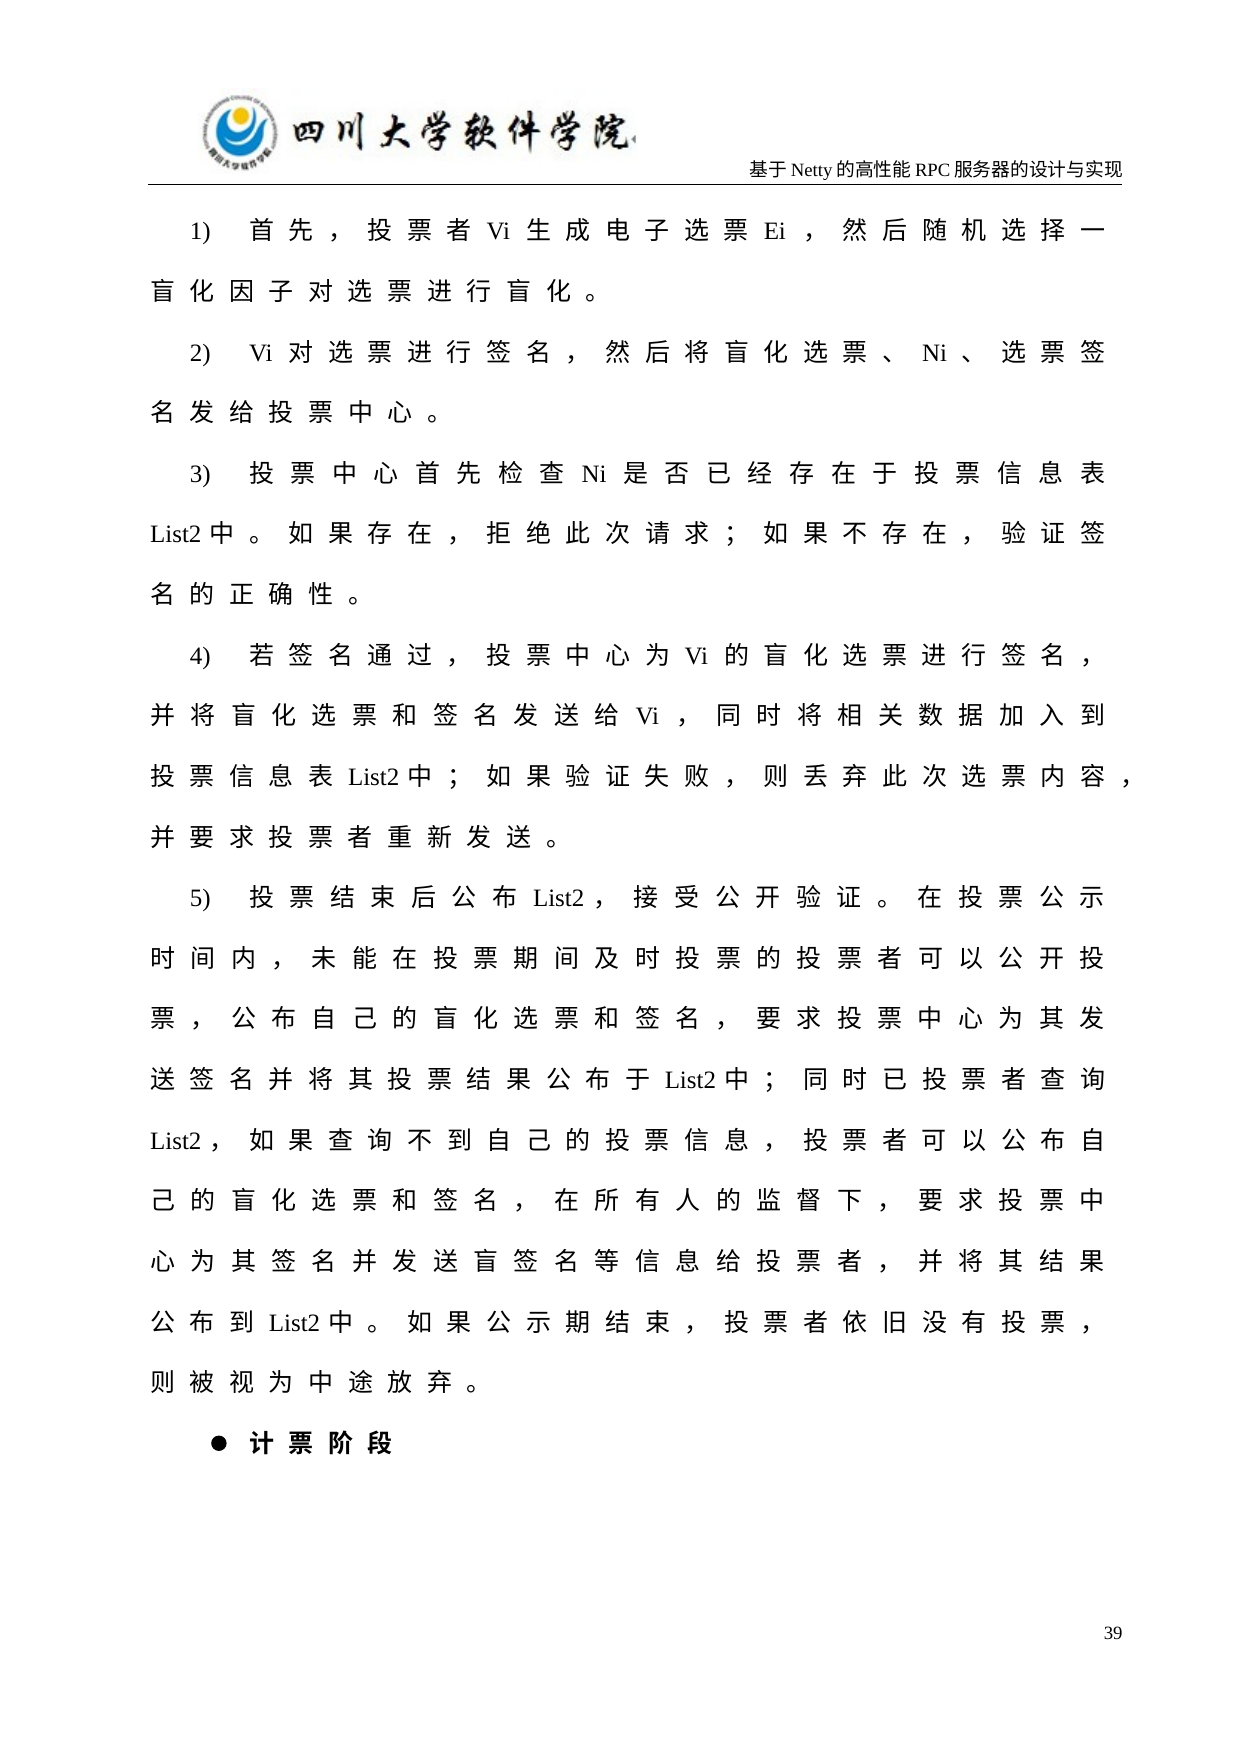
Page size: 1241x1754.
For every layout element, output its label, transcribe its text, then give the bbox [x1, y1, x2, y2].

list 投票中心首先检查Ni是否已经存在于投票信息表List2中。如果存在，拒绝此次请求；如果不存在，验证签名的正确性。 [150, 441, 1120, 623]
list 投票结束后公布List2，接受公开验证。在投票公示时间内，未能在投票期间及时投票的投票者可以公开投票，公布自己的盲化选票和签名，要求投票中心为其发送签名并将其投票结果公布于List2中；同时已投票者查询List2，如果查询不到自己的投票信息，投票者可以公布自己的盲化选票和签名，在所有人的监督下，要求投票中心为其签名并发送盲签名等信息给投票者，并将其结果公布到List2中。如果公示期结束，投票者依旧没有投票，则被视为中途放弃。 [150, 865, 1120, 1411]
list 首先，投票者Vi生成电子选票Ei，然后随机选择一盲化因子对选票进行盲化。 [150, 198, 1120, 320]
list 计票阶段 [196, 1411, 1120, 1472]
picture [197, 88, 639, 177]
list 若签名通过，投票中心为Vi的盲化选票进行签名，并将盲化选票和签名发送给Vi，同时将相关数据加入到投票信息表List2中；如果验证失败，则丢弃此次选票内容，并要求投票者重新发送。 [150, 623, 1120, 865]
list Vi对选票进行签名，然后将盲化选票、Ni、选票签名发给投票中心。 [150, 320, 1120, 441]
